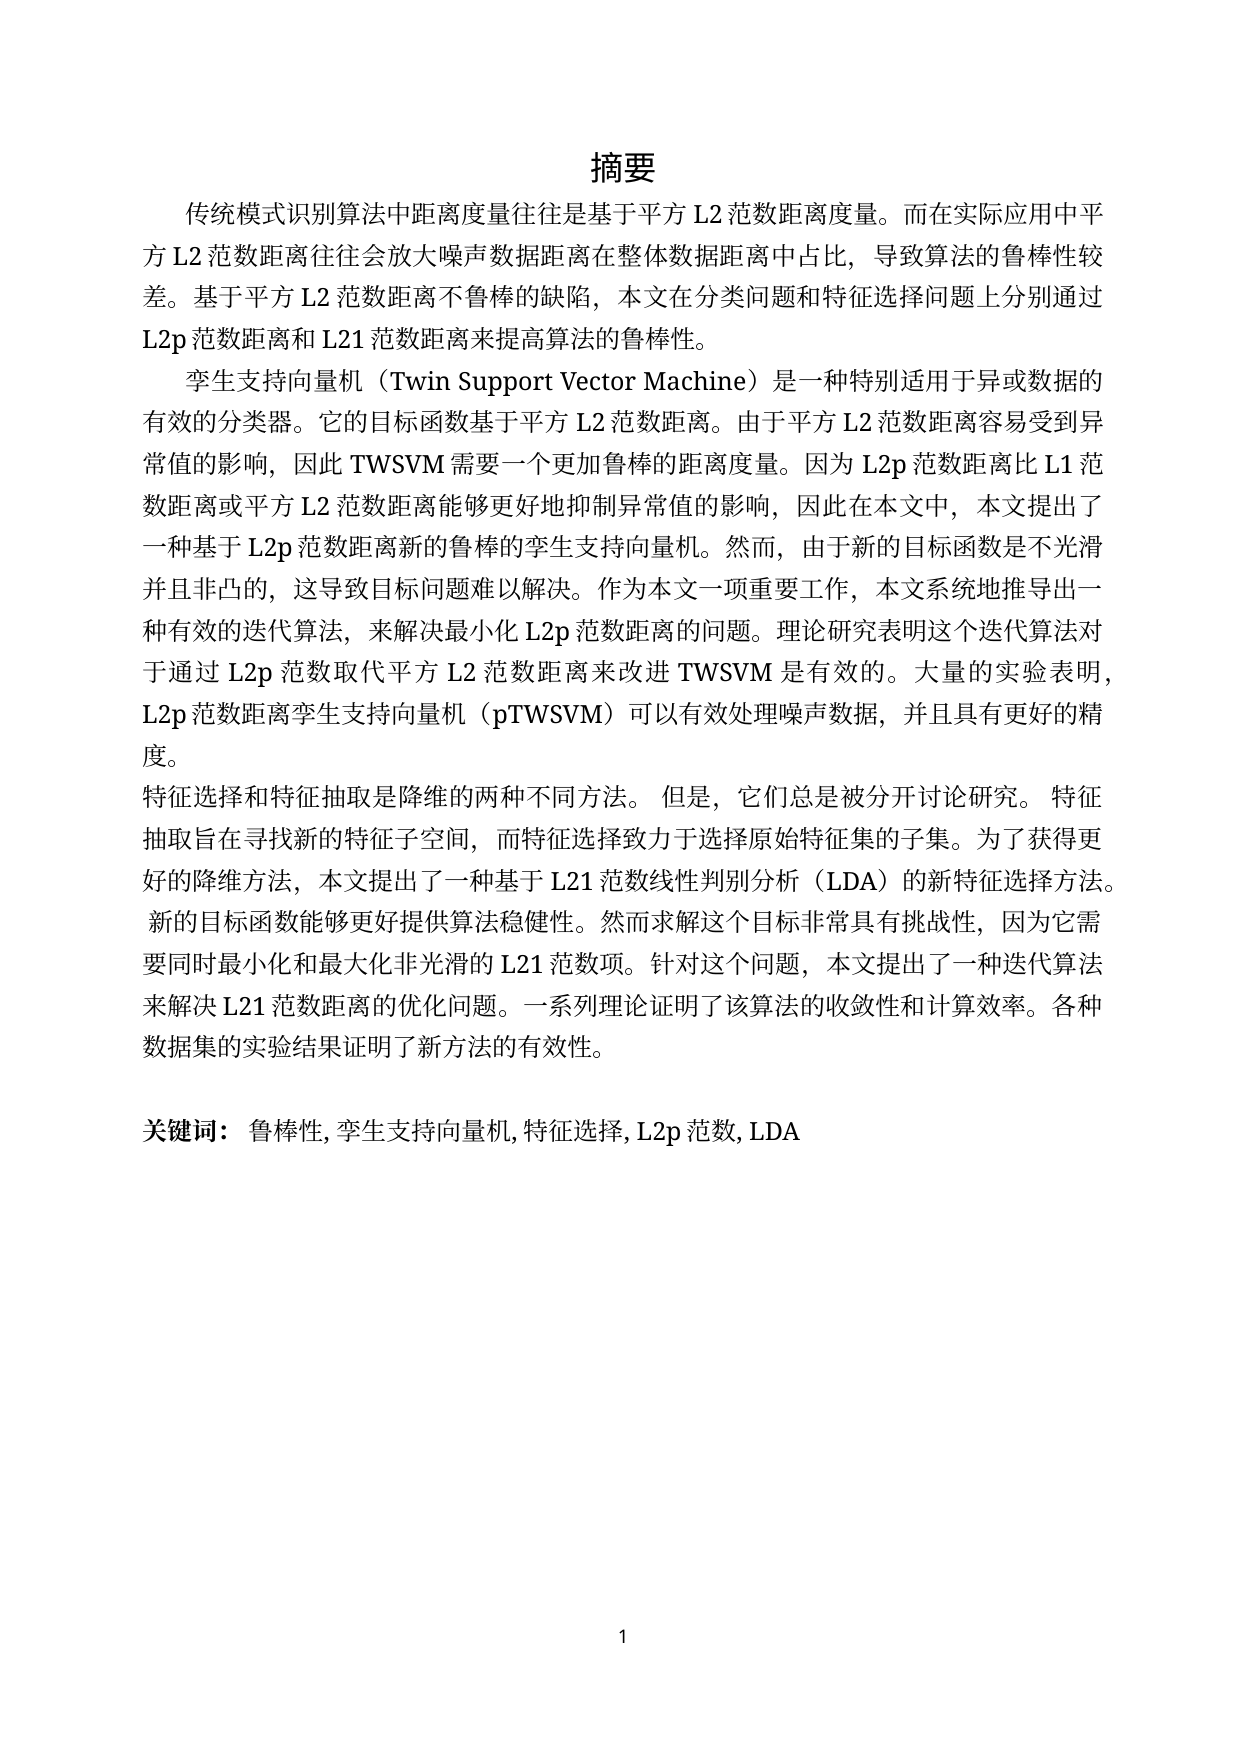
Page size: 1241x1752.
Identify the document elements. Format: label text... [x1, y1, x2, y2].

text 传统模式识别算法中距离度量往往是基于平方L2范数距离度量。而在实际应用中平方L2范数距离往往会放大噪声数据距离在整体数据距离中占比，导致算法的鲁棒性较差。基于平方L2范数距离不鲁棒的缺陷，本文在分类问题和特征选择问题上分别通过L2p范数距离和L21范数距离来提高算法的鲁棒性。 [142, 192, 1104, 358]
text 孪生支持向量机（Twin Support Vector Machine）是一种特别适用于异或数据的有效的分类器。它的目标函数基于平方L2范数距离。由于平方L2范数距离容易受到异常值的影响，因此TWSVM需要一个更加鲁棒的距离度量。因为L2p范数距离比L1范数距离或平方L2范数距离能够更好地抑制异常值的影响，因此在本文中，本文提出了一种基于L2p范数距离新的鲁棒的孪生支持向量机。然而，由于新的目标函数是不光滑并且非凸的，这导致目标问题难以解决。作为本文一项重要工作，本文系统地推导出一种有效的迭代算法，来解决最小化L2p范数距离的问题。理论研究表明这个迭代算法对于通过L2p范数取代平方L2范数距离来改进TWSVM是有效的。大量的实验表明，L2p范数距离孪生支持向量机（pTWSVM）可以有效处理噪声数据，并且具有更好的精度。 [142, 358, 1104, 775]
text 摘要 [142, 140, 1104, 192]
text 特征选择和特征抽取是降维的两种不同方法。 但是，它们总是被分开讨论研究。 特征抽取旨在寻找新的特征子空间，而特征选择致力于选择原始特征集的子集。为了获得更好的降维方法，本文提出了一种基于L21范数线性判别分析（LDA）的新特征选择方法。 新的目标函数能够更好提供算法稳健性。然而求解这个目标非常具有挑战性，因为它需要同时最小化和最大化非光滑的L21范数项。针对这个问题，本文提出了一种迭代算法来解决L21范数距离的优化问题。一系列理论证明了该算法的收敛性和计算效率。各种数据集的实验结果证明了新方法的有效性。 [142, 775, 1104, 1067]
text 关键词： 鲁棒性, 孪生支持向量机, 特征选择, L2p范数, LDA [142, 1108, 1104, 1150]
